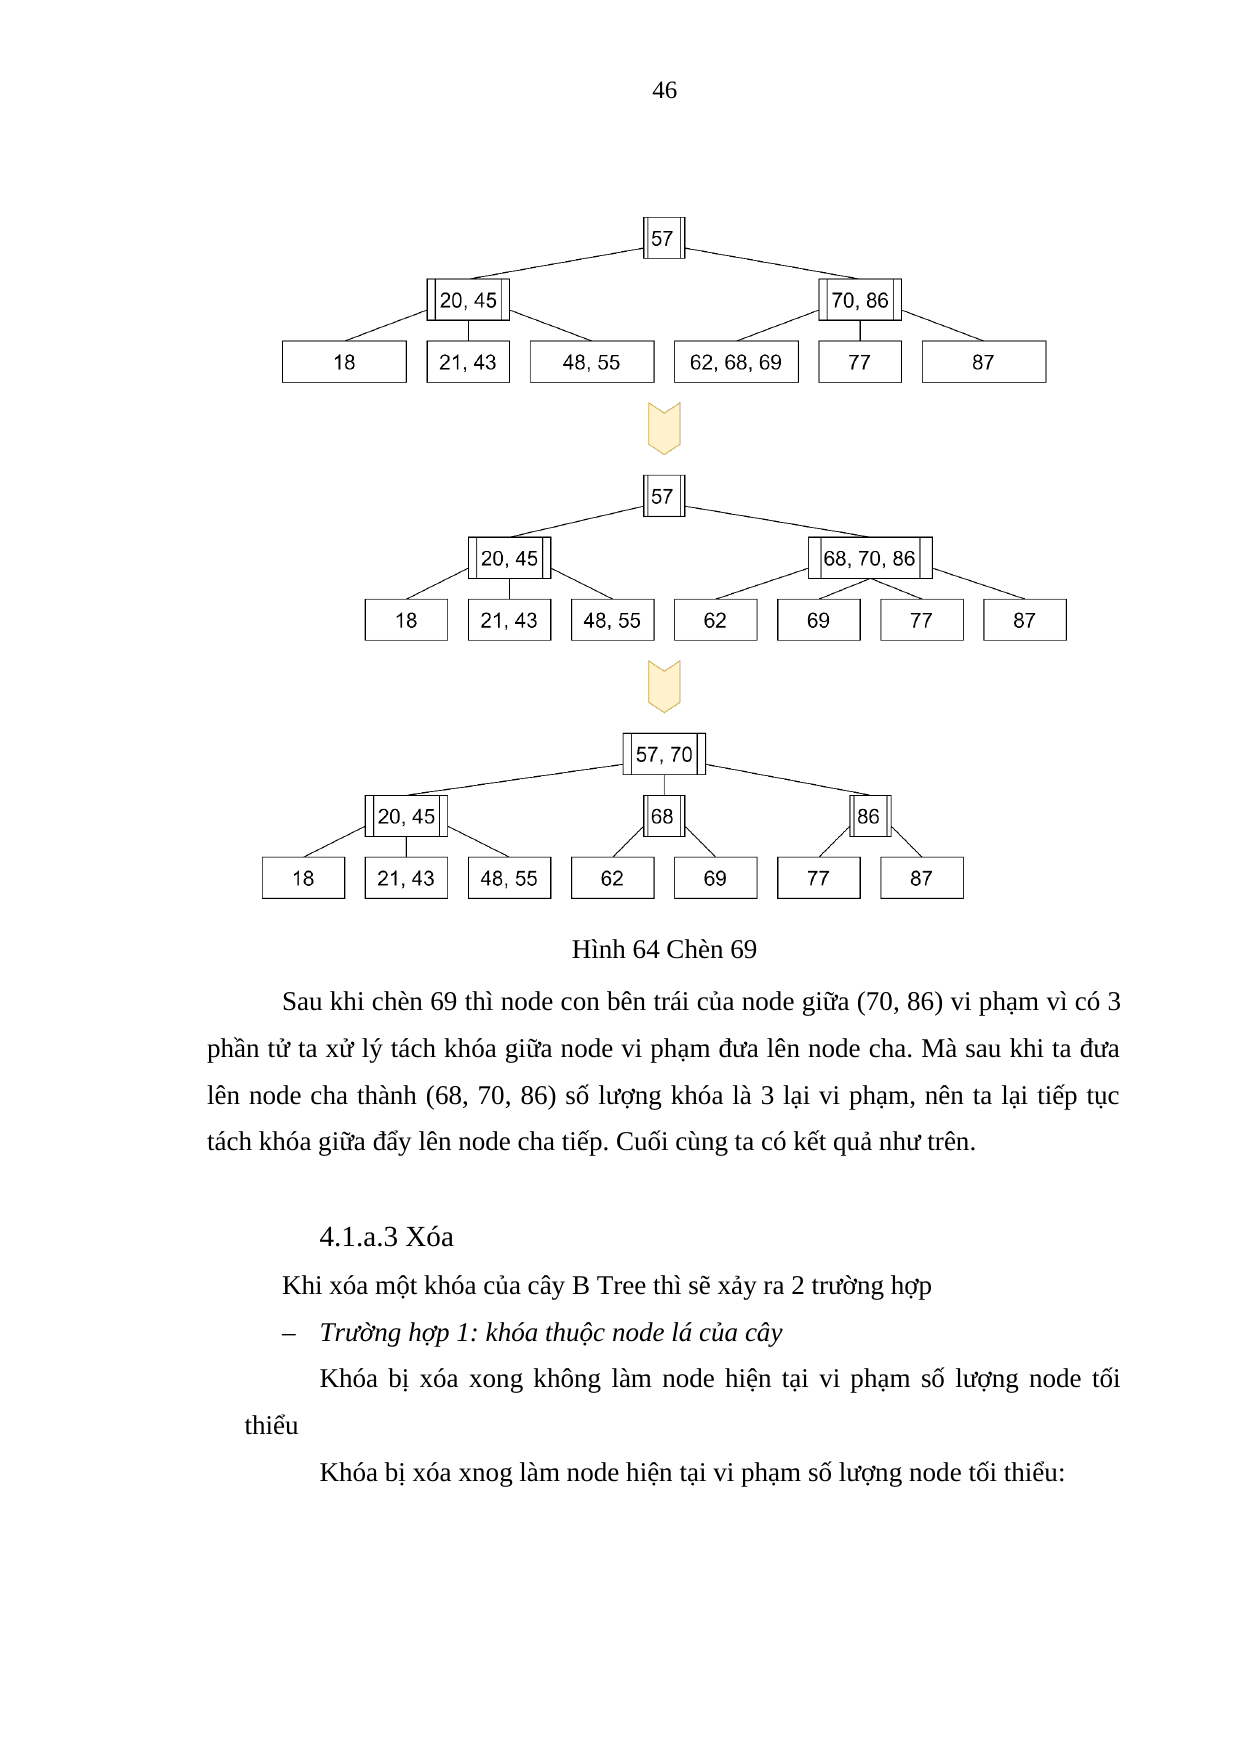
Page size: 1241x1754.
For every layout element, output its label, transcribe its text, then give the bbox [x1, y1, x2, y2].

text Khóa bị xóa xnog làm node hiện tại vi phạm số lượng node tối thiểu: [244, 1456, 1122, 1487]
text Xóa [319, 1219, 1122, 1252]
list Trường hợp 1: khóa thuộc node lá của cây [282, 1316, 1122, 1347]
text Khi xóa một khóa của cây B Tree thì sẽ xảy ra 2 trường hợp [207, 1269, 1122, 1300]
picture [252, 206, 1077, 909]
text Sau khi chèn 69 thì node con bên trái của node giữa (70, 86) vi phạm vì có 3 phần tử ta xử lý tách khóa giữa node vi phạm đưa lên node cha. Mà sau khi ta đưa lên node cha thành (68, 70, 86) số lượng khóa là 3 lại vi phạm, nên ta lại tiếp tục tách khóa giữa đẩy lên node cha tiếp. Cuối cùng ta có kết quả như trên. [207, 985, 1122, 1157]
text Khóa bị xóa xong không làm node hiện tại vi phạm số lượng node tối thiểu [244, 1362, 1122, 1440]
